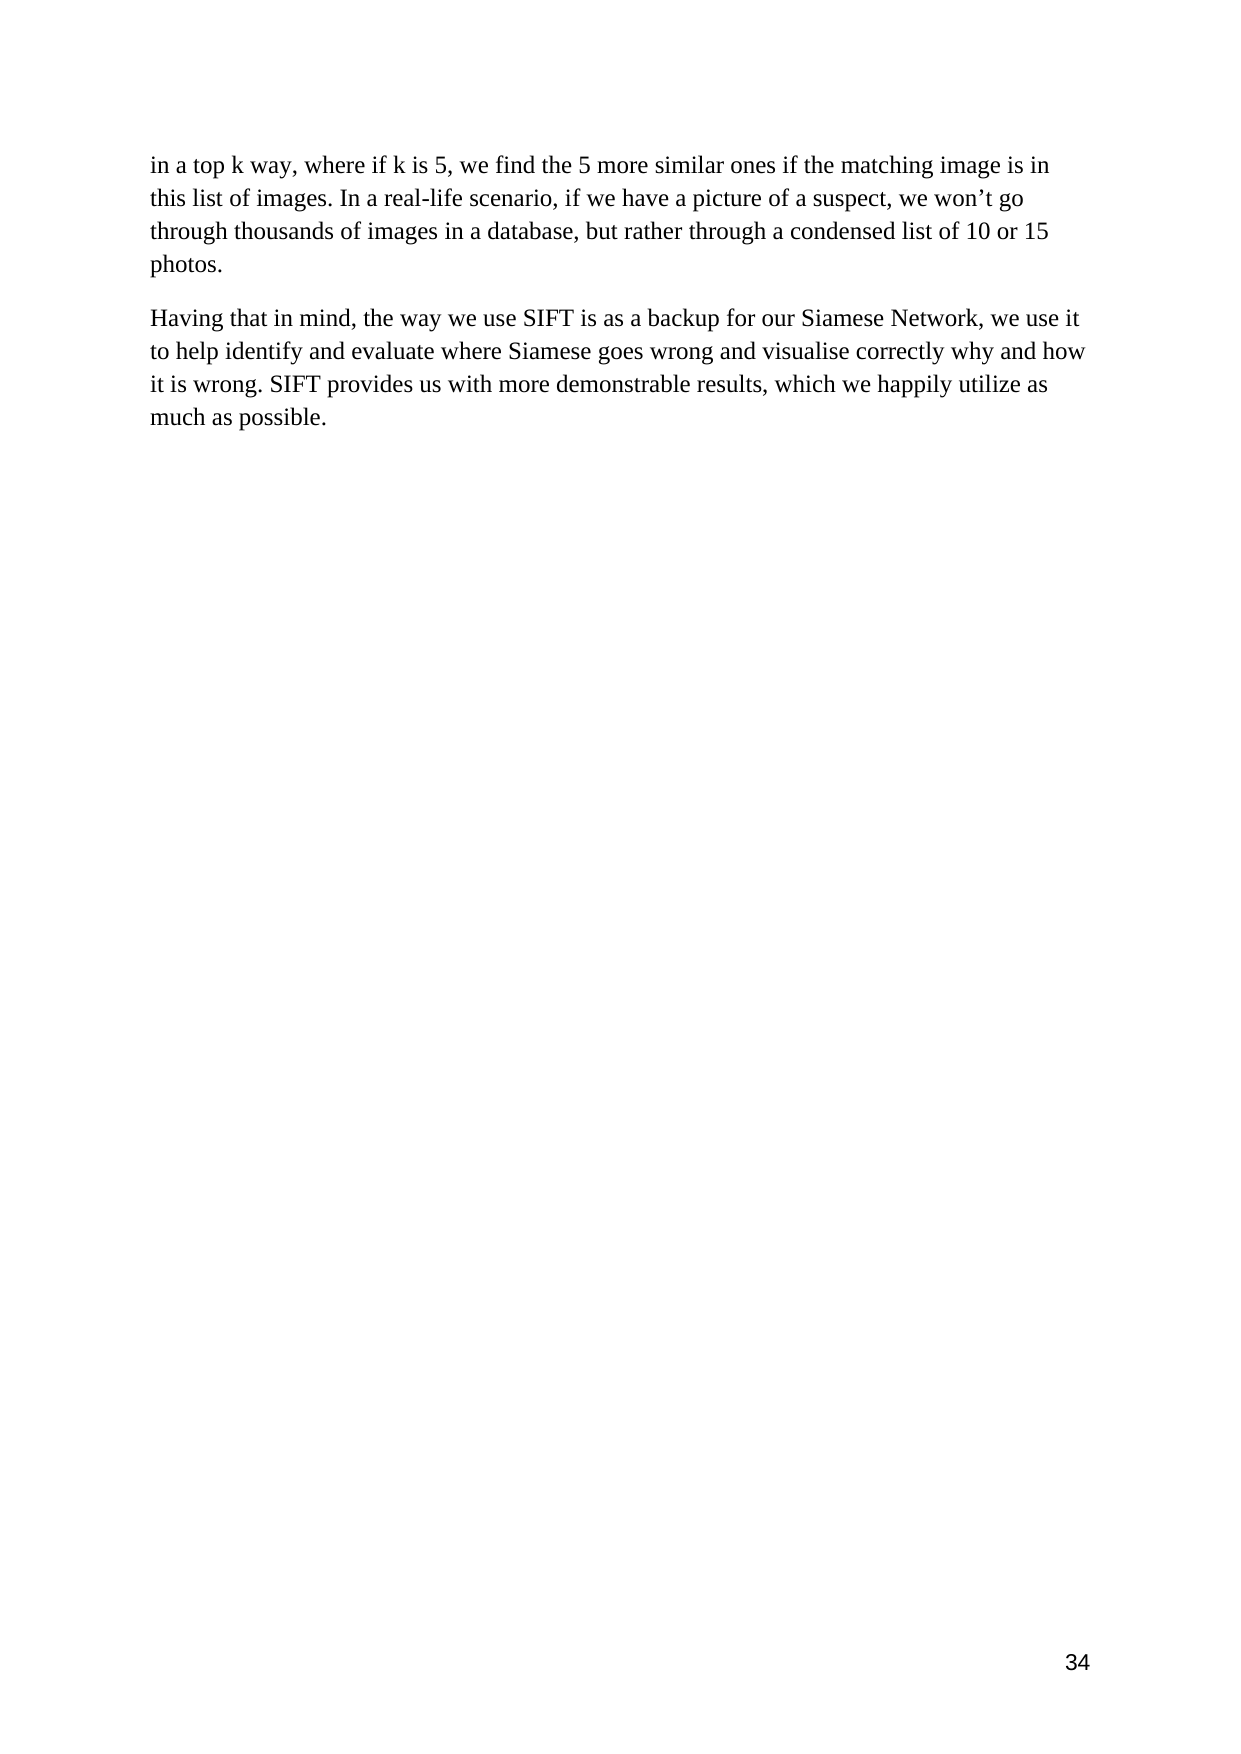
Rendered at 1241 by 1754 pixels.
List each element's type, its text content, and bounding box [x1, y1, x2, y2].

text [150, 150, 1090, 278]
text Having that in mind, the way we use SIFT is as a backup for our Siamese Network, we use it to help identify and evaluate where Siamese goes wrong and visualise correctly why and how it is wrong. SIFT provides us with more demonstrable results, which we happily utilize as much as possible. [150, 303, 1090, 431]
